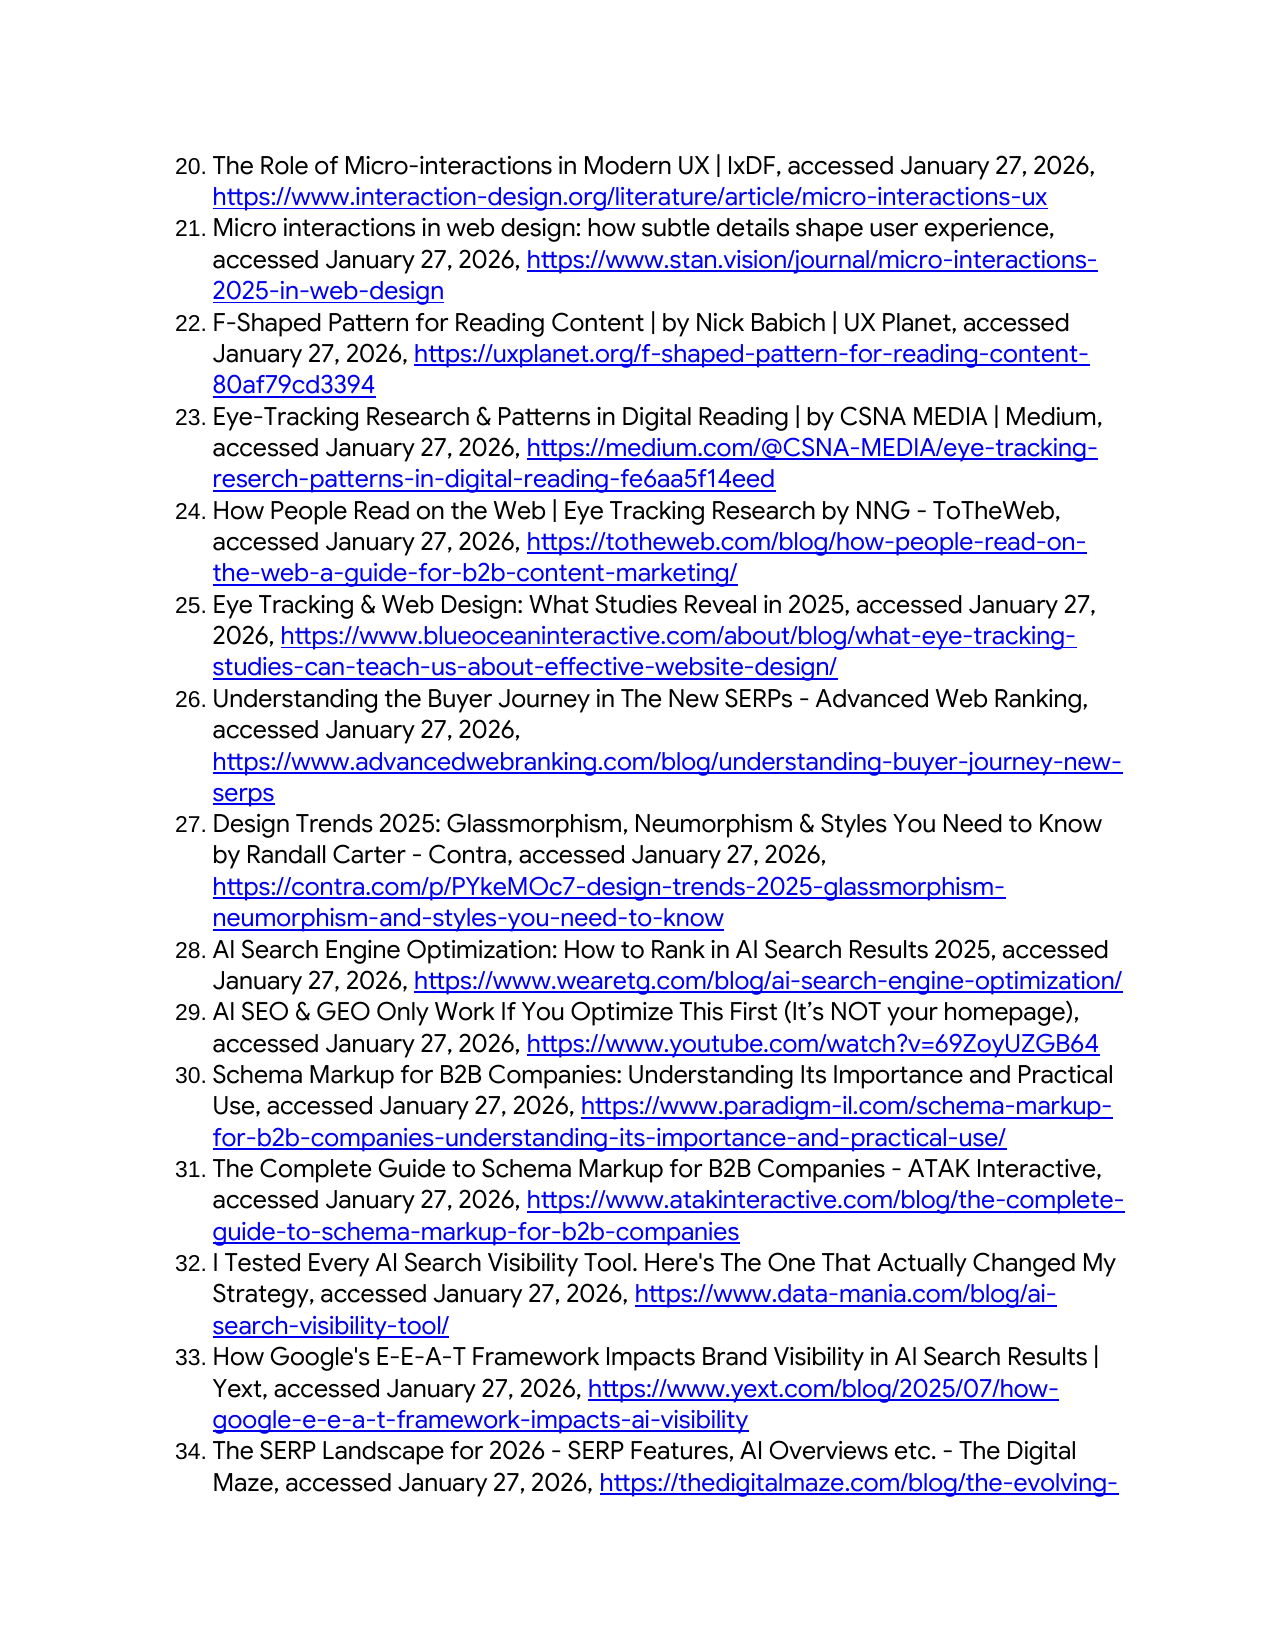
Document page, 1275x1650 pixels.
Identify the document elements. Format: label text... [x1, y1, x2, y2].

list Eye Tracking & Web Design: What Studies Reveal in 2025, accessed January 27, 2026, https://www.blueoceaninteractive.com/about/blog/what-eye-tracking-studies-can-teach-us-about-effective-website-design/ [175, 589, 1125, 683]
list The Role of Micro-interactions in Modern UX | IxDF, accessed January 27, 2026, https://www.interaction-design.org/literature/article/micro-interactions-ux [175, 150, 1125, 213]
list AI Search Engine Optimization: How to Rank in AI Search Results 2025, accessed January 27, 2026, https://www.wearetg.com/blog/ai-search-engine-optimization/ [175, 934, 1125, 997]
list Eye-Tracking Research & Patterns in Digital Reading | by CSNA MEDIA | Medium, accessed January 27, 2026, https://medium.com/@CSNA-MEDIA/eye-tracking-reserch-patterns-in-digital-reading-fe6aa5f14eed [175, 401, 1125, 495]
list How People Read on the Web | Eye Tracking Research by NNG - ToTheWeb, accessed January 27, 2026, https://totheweb.com/blog/how-people-read-on-the-web-a-guide-for-b2b-content-marketing/ [175, 495, 1125, 589]
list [175, 1436, 1125, 1498]
list Design Trends 2025: Glassmorphism, Neumorphism & Styles You Need to Know by Randall Carter - Contra, accessed January 27, 2026, https://contra.com/p/PYkeMOc7-design-trends-2025-glassmorphism-neumorphism-and-styles-you-need-to-know [175, 808, 1125, 934]
list How Google's E-E-A-T Framework Impacts Brand Visibility in AI Search Results | Yext, accessed January 27, 2026, https://www.yext.com/blog/2025/07/how-google-e-e-a-t-framework-impacts-ai-visibility [175, 1341, 1125, 1436]
list I Tested Every AI Search Visibility Tool. Here's The One That Actually Changed My Strategy, accessed January 27, 2026, https://www.data-mania.com/blog/ai-search-visibility-tool/ [175, 1247, 1125, 1341]
list F-Shaped Pattern for Reading Content | by Nick Babich | UX Planet, accessed January 27, 2026, https://uxplanet.org/f-shaped-pattern-for-reading-content-80af79cd3394 [175, 307, 1125, 401]
list Micro interactions in web design: how subtle details shape user experience, accessed January 27, 2026, https://www.stan.vision/journal/micro-interactions-2025-in-web-design [175, 213, 1125, 307]
list Understanding the Buyer Journey in The New SERPs - Advanced Web Ranking, accessed January 27, 2026, https://www.advancedwebranking.com/blog/understanding-buyer-journey-new-serps [175, 683, 1125, 808]
list AI SEO & GEO Only Work If You Optimize This First (It’s NOT your homepage), accessed January 27, 2026, https://www.youtube.com/watch?v=69ZoyUZGB64 [175, 997, 1125, 1059]
list The Complete Guide to Schema Markup for B2B Companies - ATAK Interactive, accessed January 27, 2026, https://www.atakinteractive.com/blog/the-complete-guide-to-schema-markup-for-b2b-companies [175, 1153, 1125, 1247]
list Schema Markup for B2B Companies: Understanding Its Importance and Practical Use, accessed January 27, 2026, https://www.paradigm-il.com/schema-markup-for-b2b-companies-understanding-its-importance-and-practical-use/ [175, 1059, 1125, 1153]
